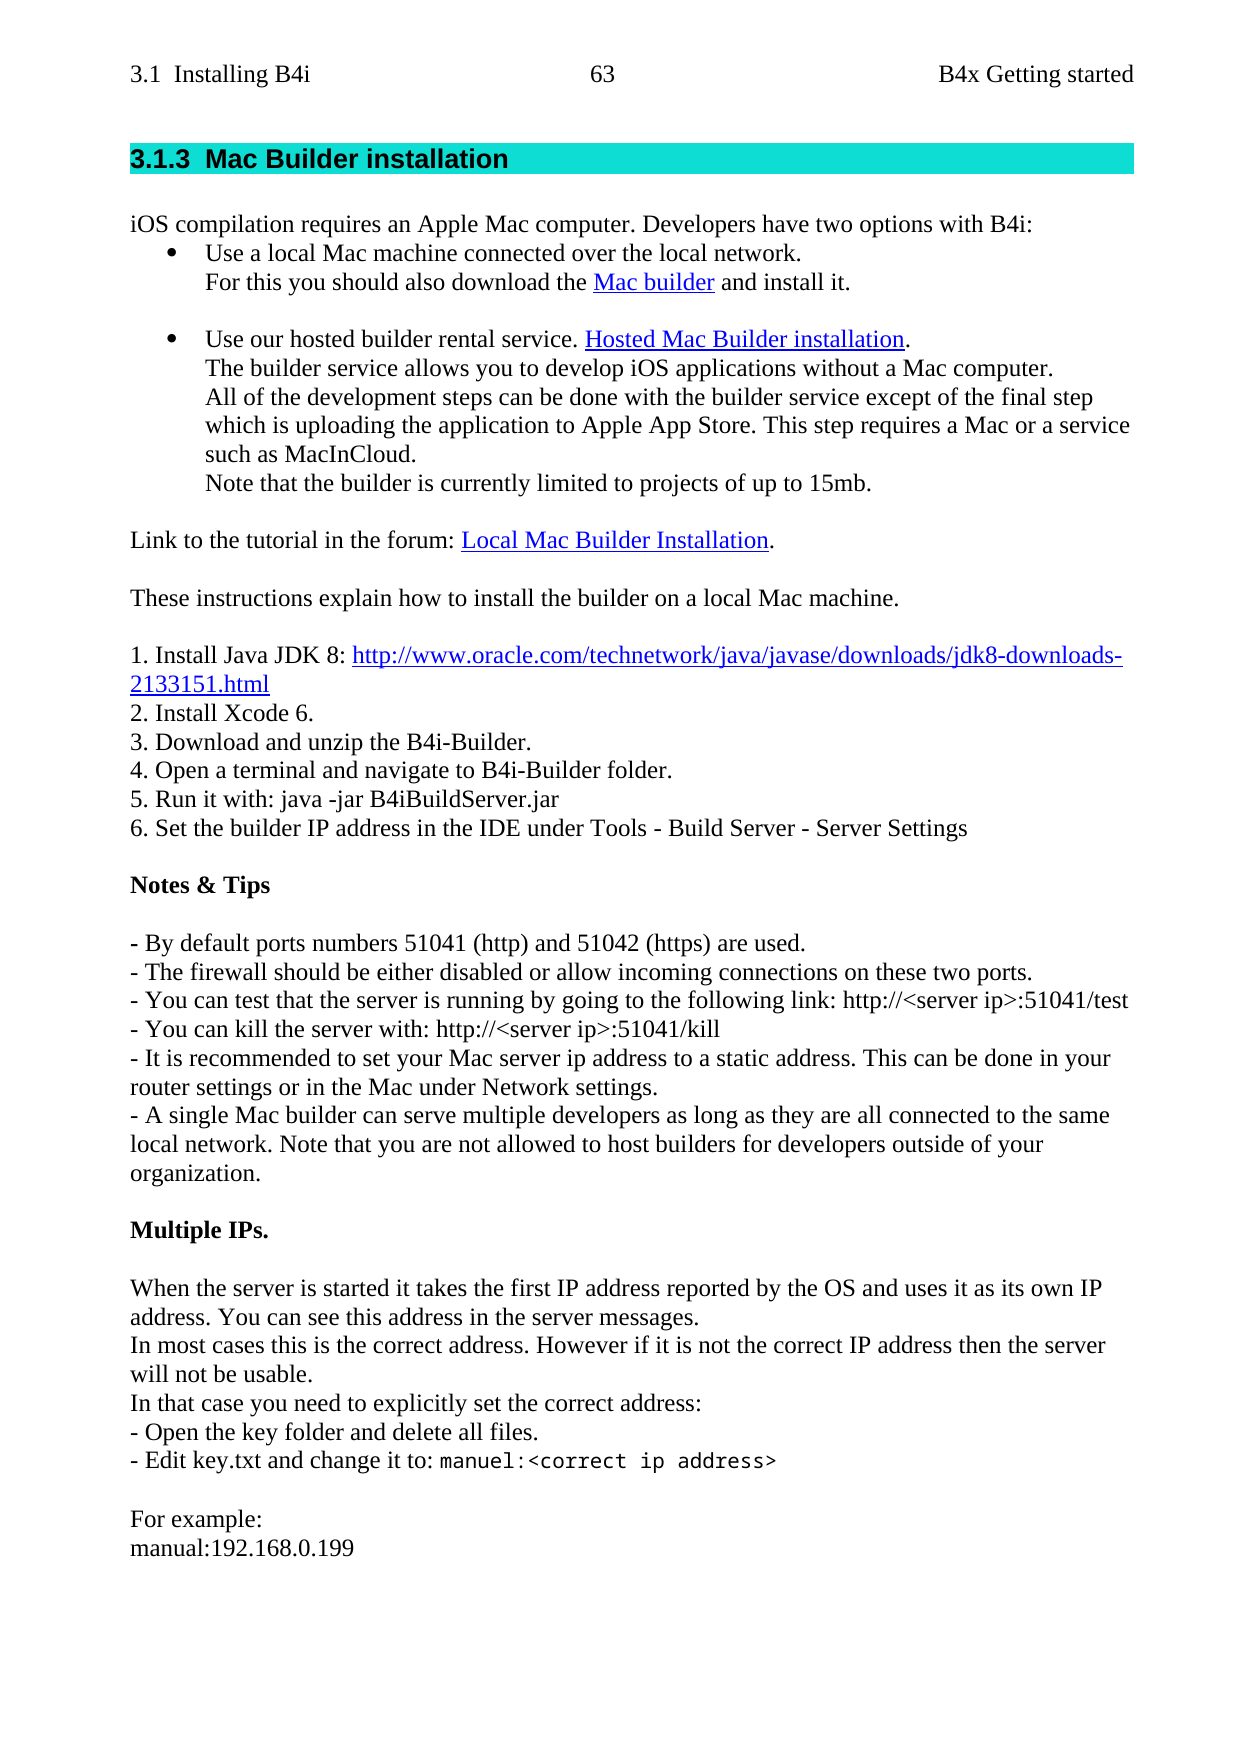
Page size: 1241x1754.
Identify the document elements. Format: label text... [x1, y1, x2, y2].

text For example: manual:192.168.0.199 [130, 1504, 1134, 1561]
text These instructions explain how to install the builder on a local Mac machine. 1. Install Java JDK 8: http://www.oracle.com/technetwork/java/javase/downloads/jdk8-downloads-2133151.html 2. Install Xcode 6. 3. Download and unzip the B4i-Builder. 4. Open a terminal and navigate to B4i-Builder folder. 5. Run it with: java -jar B4iBuildServer.jar 6. Set the builder IP address in the IDE under Tools - Build Server - Server Settings Notes & Tips - By default ports numbers 51041 (http) and 51042 (https) are used. - The firewall should be either disabled or allow incoming connections on these two ports. - You can test that the server is running by going to the following link: http://<server ip>:51041/test - You can kill the server with: http://<server ip>:51041/kill - It is recommended to set your Mac server ip address to a static address. This can be done in your router settings or in the Mac under Network settings. - A single Mac builder can serve multiple developers as long as they are all connected to the same local network. Note that you are not allowed to host builders for developers outside of your organization. Multiple IPs. When the server is started it takes the first IP address reported by the OS and uses it as its own IP address. You can see this address in the server messages. In most cases this is the correct address. However if it is not the correct IP address then the server will not be usable. In that case you need to explicitly set the correct address: - Open the key folder and delete all files. - Edit key.txt and change it to: manuel:<correct ip address> [130, 554, 1134, 1475]
text Link to the tutorial in the forum: Local Mac Builder Installation. [130, 526, 1134, 554]
subtitle Mac Builder installation [130, 143, 1134, 174]
list Use our hosted builder rental service. Hosted Mac Builder installation. The builder service allows you to develop iOS applications without a Mac computer. All of the development steps can be done with the builder service except of the final step which is uploading the application to Apple App Store. This step requires a Mac or a service such as MacInCloud. Note that the builder is currently limited to projects of up to 15mb. [167, 324, 1134, 497]
text iOS compilation requires an Apple Mac computer. Developers have two options with B4i: [130, 209, 1134, 238]
list Use a local Mac machine connected over the local network. For this you should also download the Mac builder and install it. [167, 238, 1134, 324]
